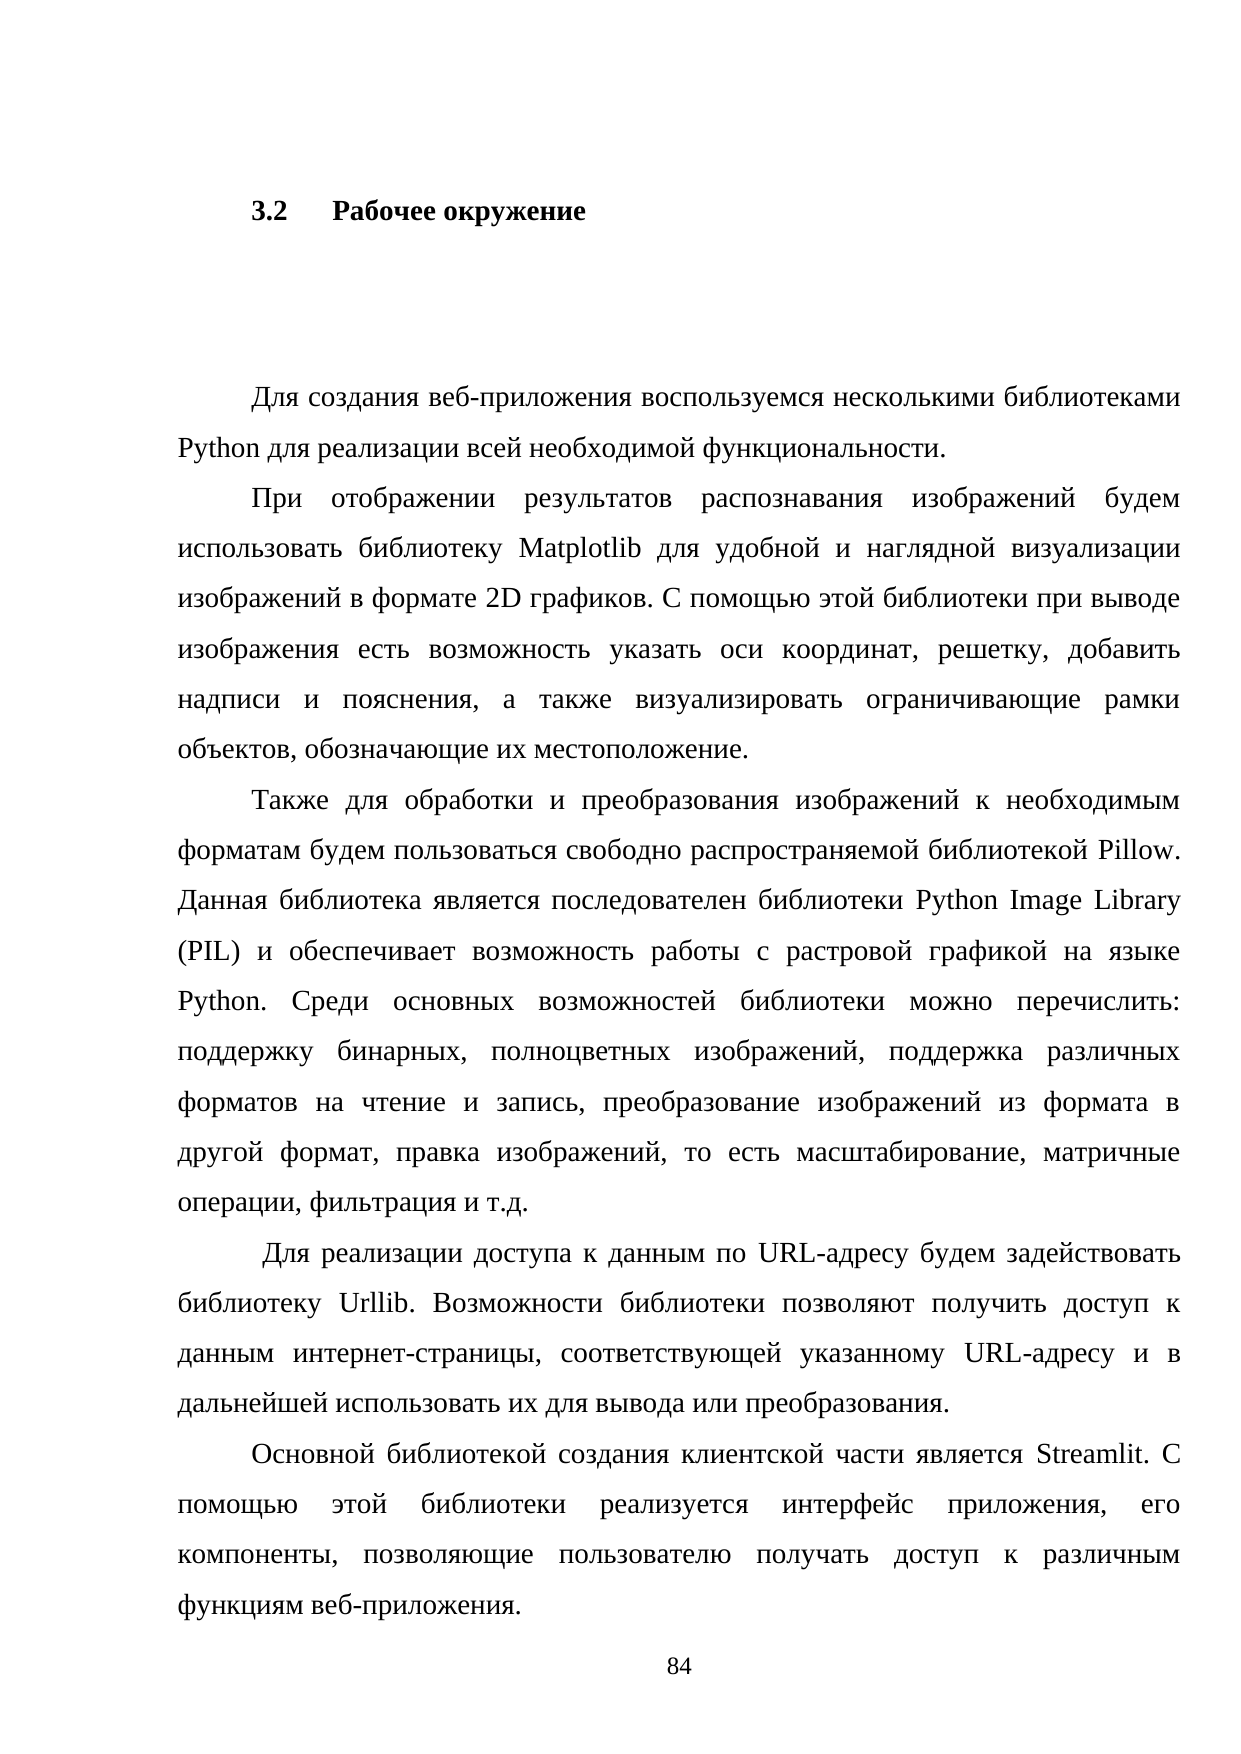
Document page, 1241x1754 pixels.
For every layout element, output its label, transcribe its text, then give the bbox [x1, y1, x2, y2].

subtitle Рабочее окружение [177, 193, 1181, 227]
text Для создания веб-приложения воспользуемся несколькими библиотеками Python для реализации всей необходимой функциональности. [177, 379, 1181, 463]
text Для реализации доступа к данным по URL-адресу будем задействовать библиотеку Urllib. Возможности библиотеки позволяют получить доступ к данным интернет-страницы, соответствующей указанному URL-адресу и в дальнейшей использовать их для вывода или преобразования. [177, 1235, 1181, 1419]
text Также для обработки и преобразования изображений к необходимым форматам будем пользоваться свободно распространяемой библиотекой Pillow. Данная библиотека является последователен библиотеки Python Image Library (PIL) и обеспечивает возможность работы с растровой графикой на языке Python. Среди основных возможностей библиотеки можно перечислить: поддержку бинарных, полноцветных изображений, поддержка различных форматов на чтение и запись, преобразование изображений из формата в другой формат, правка изображений, то есть масштабирование, матричные операции, фильтрация и т.д. [177, 782, 1181, 1218]
text Основной библиотекой создания клиентской части является Streamlit. С помощью этой библиотеки реализуется интерфейс приложения, его компоненты, позволяющие пользователю получать доступ к различным функциям веб-приложения. [177, 1436, 1181, 1620]
text При отображении результатов распознавания изображений будем использовать библиотеку Matplotlib для удобной и наглядной визуализации изображений в формате 2D графиков. С помощью этой библиотеки при выводе изображения есть возможность указать оси координат, решетку, добавить надписи и пояснения, а также визуализировать ограничивающие рамки объектов, обозначающие их местоположение. [177, 480, 1181, 765]
